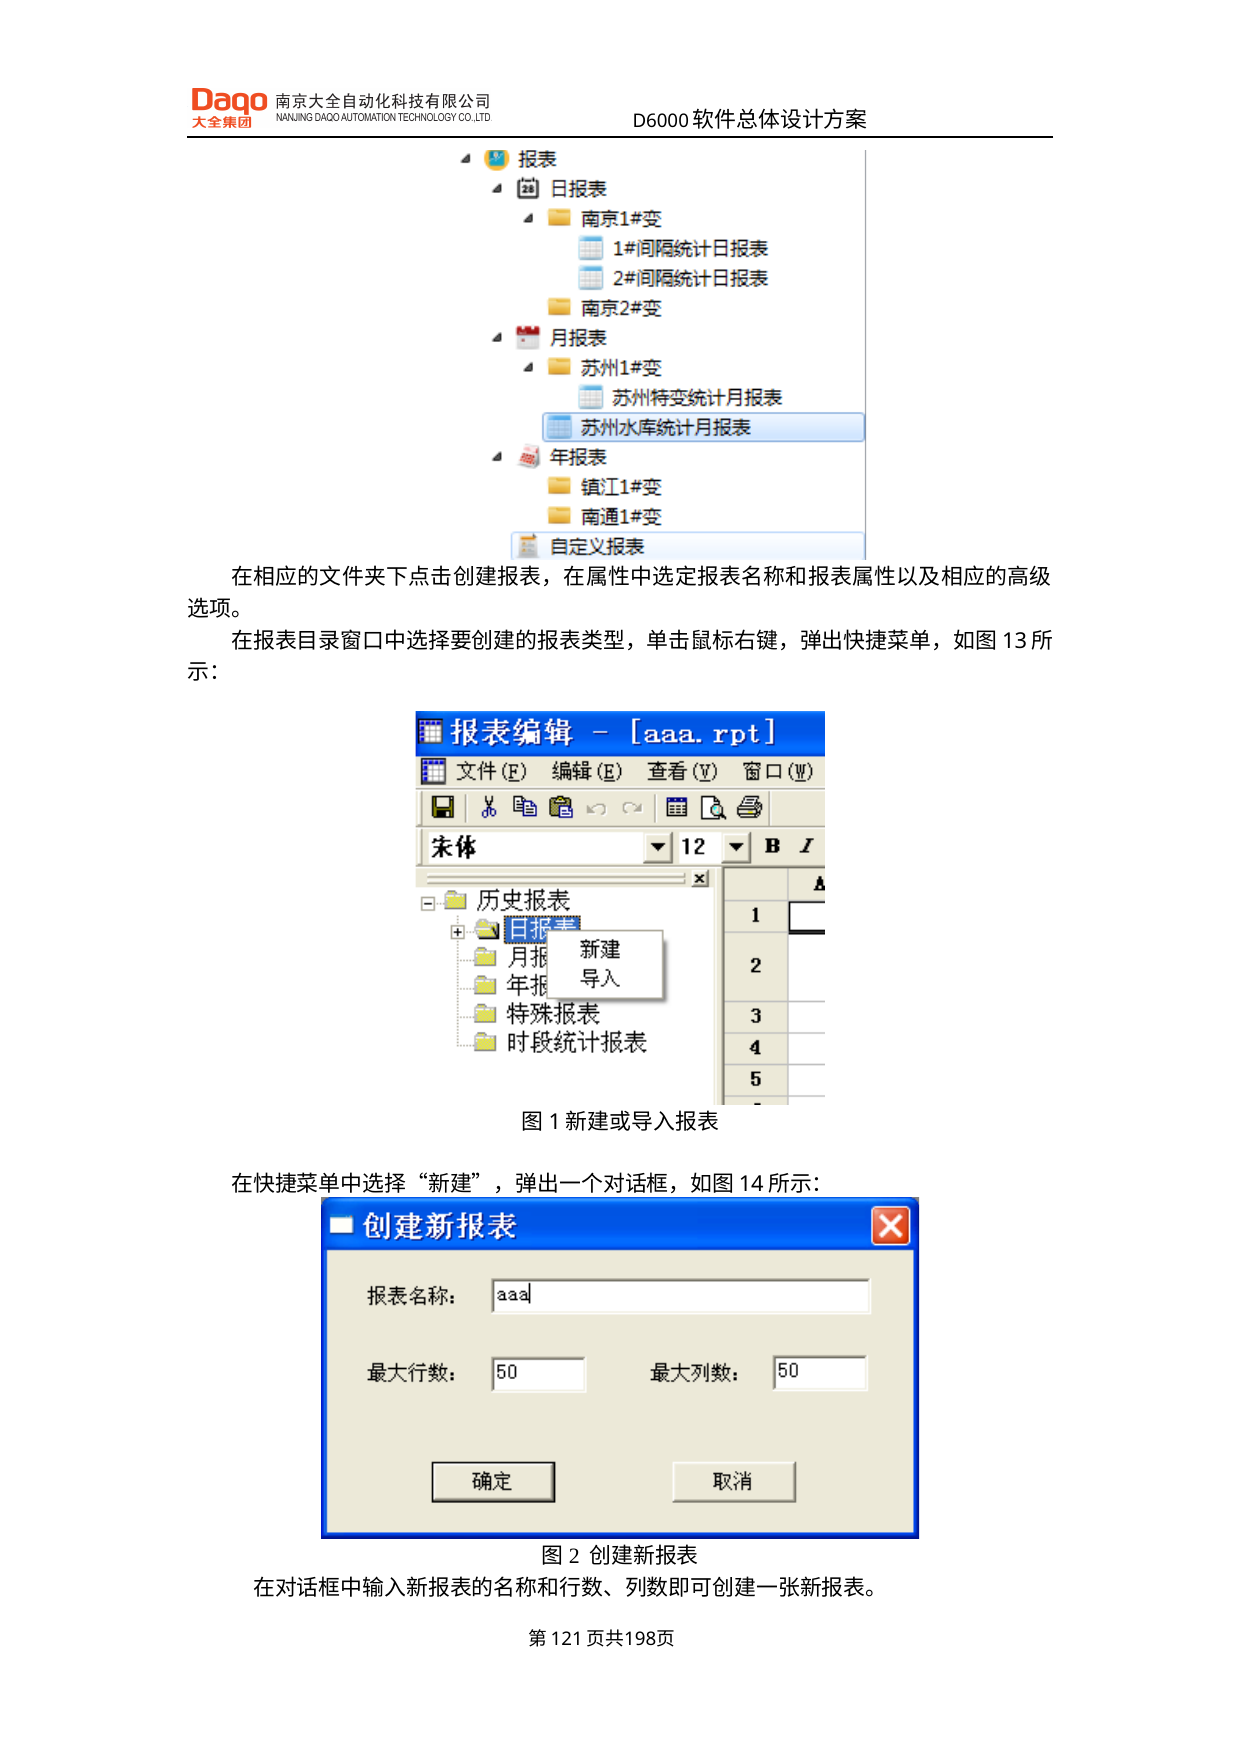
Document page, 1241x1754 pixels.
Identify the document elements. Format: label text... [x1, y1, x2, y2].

picture [187, 88, 492, 128]
text 在报表目录窗口中选择要创建的报表类型，单击鼠标右键，弹出快捷菜单，如图13所示： [187, 623, 1053, 686]
text 在对话框中输入新报表的名称和行数、列数即可创建一张新报表。 [209, 1570, 1031, 1602]
text 在快捷菜单中选择“新建”，弹出一个对话框，如图14所示： [187, 1166, 1053, 1197]
text 在相应的文件夹下点击创建报表，在属性中选定报表名称和报表属性以及相应的高级选项。 [187, 559, 1053, 623]
picture [321, 1197, 920, 1539]
picture [415, 711, 825, 1105]
picture [417, 150, 867, 560]
